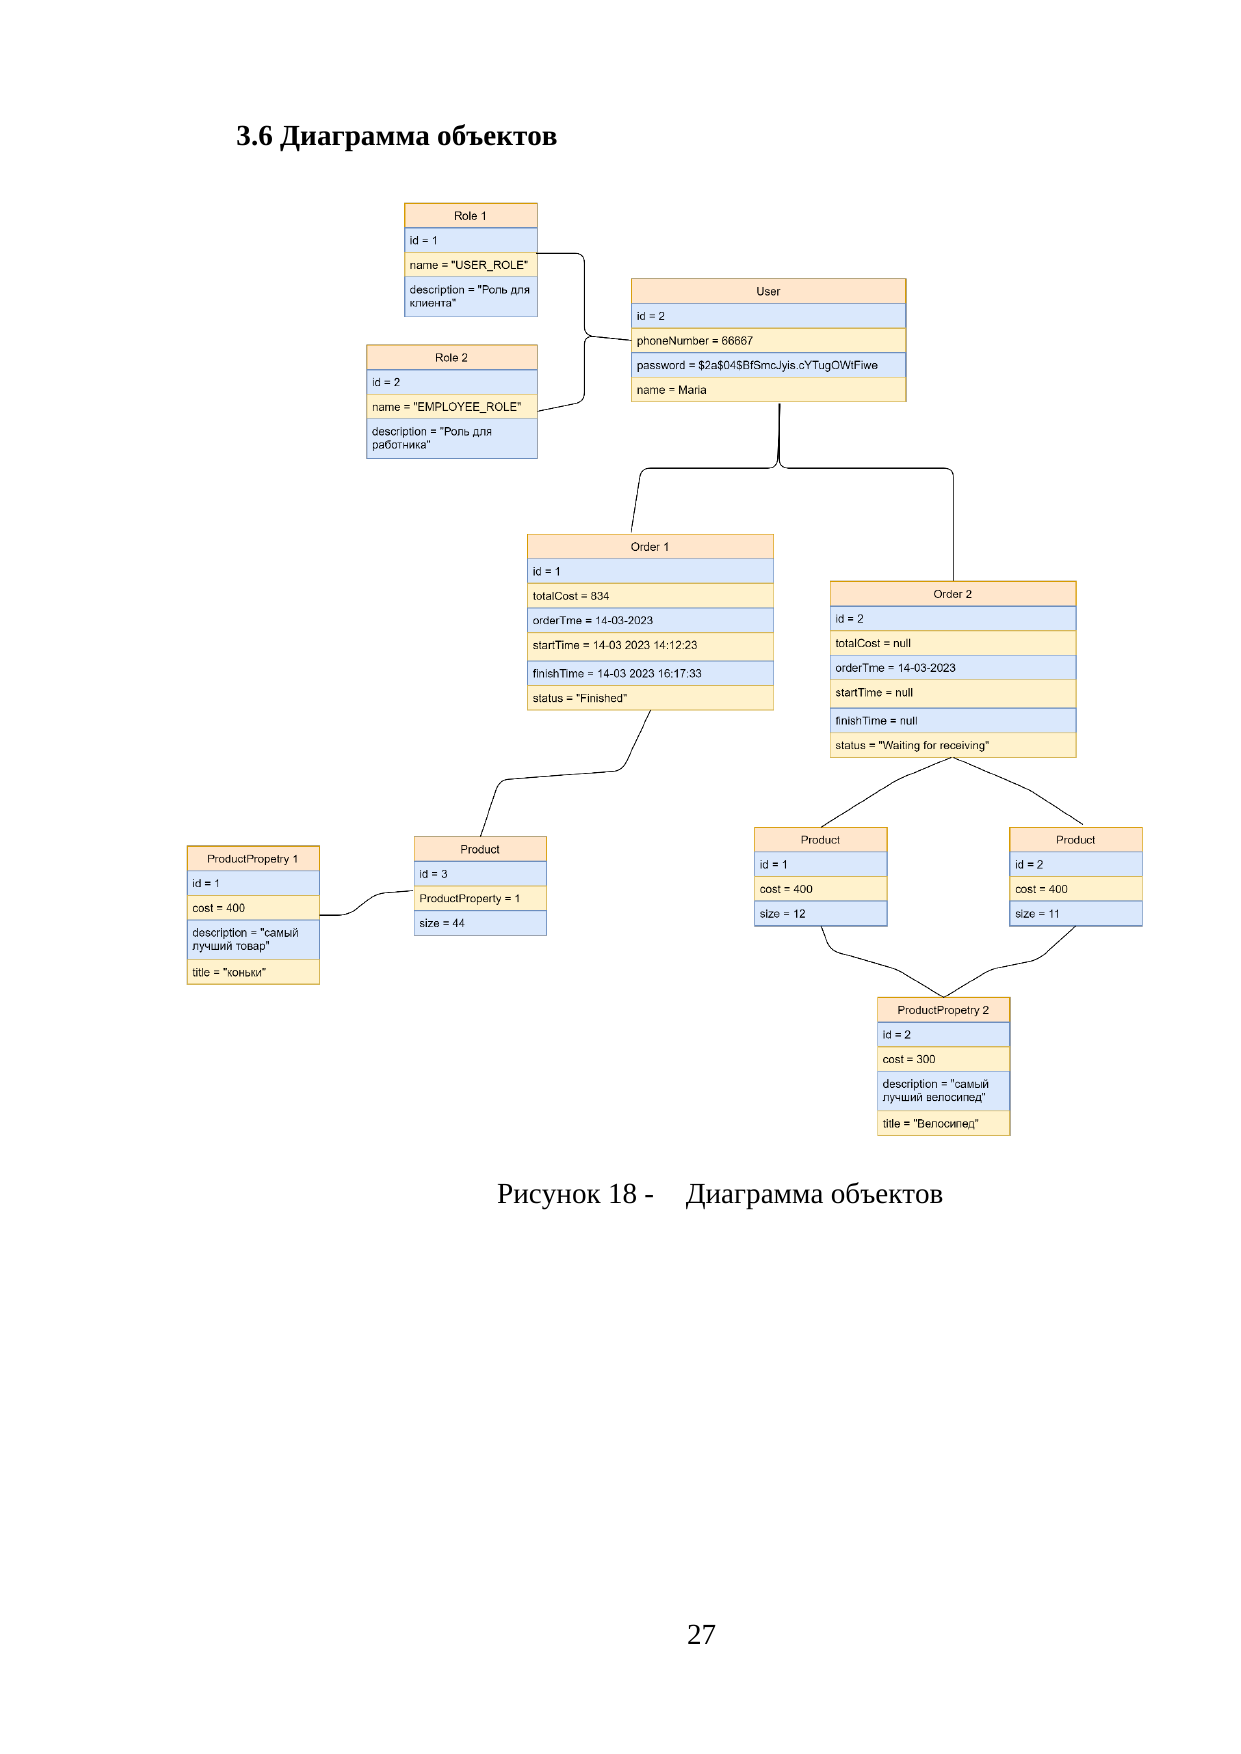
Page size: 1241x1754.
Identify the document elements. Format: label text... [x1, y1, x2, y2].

picture [177, 193, 1152, 1148]
text Диаграмма объектов [288, 1176, 1152, 1209]
list Диаграмма объектов [236, 118, 1152, 152]
